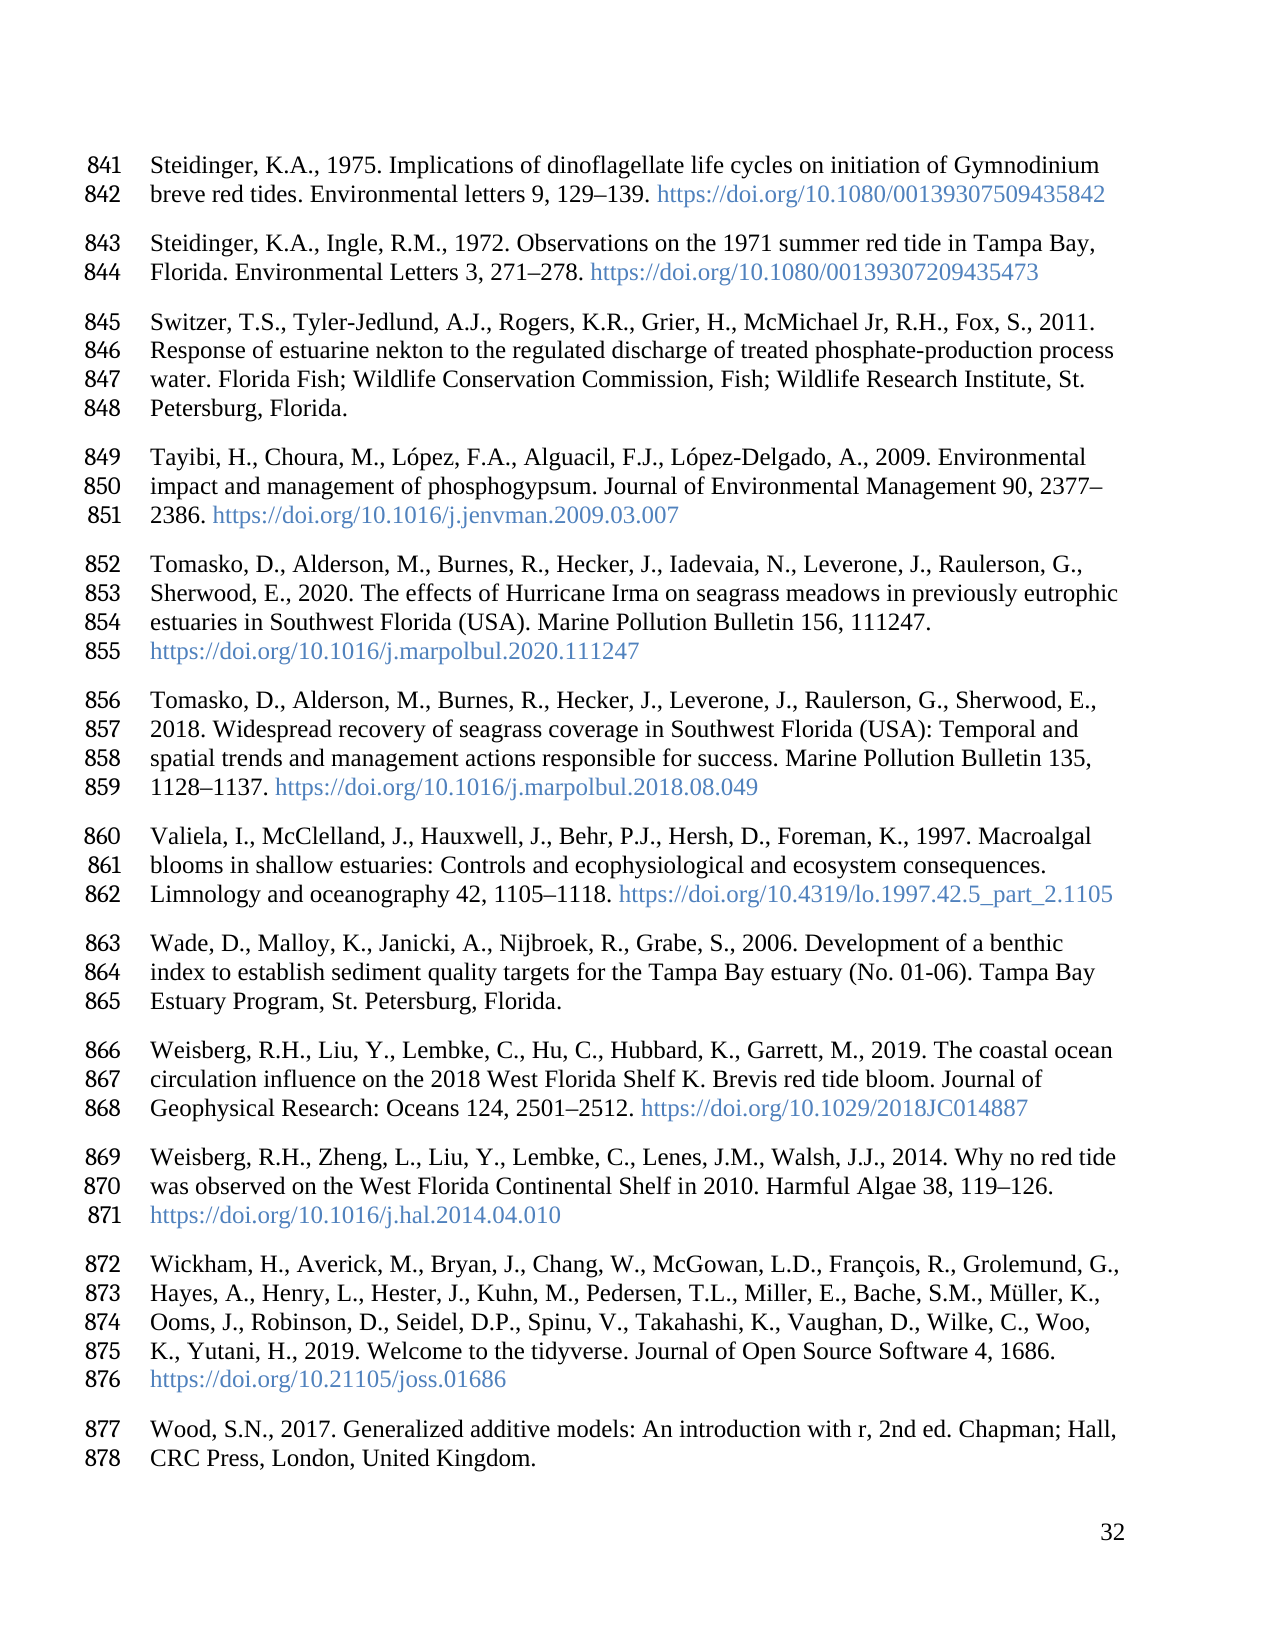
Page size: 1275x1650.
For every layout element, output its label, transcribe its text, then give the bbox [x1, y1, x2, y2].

text Steidinger, K.A., Ingle, R.M., 1972. Observations on the 1971 summer red tide in Tampa Bay, Florida. Environmental Letters 3, 271–278. https://doi.org/10.1080/00139307209435473 [150, 228, 1125, 286]
text Wood, S.N., 2017. Generalized additive models: An introduction with r, 2nd ed. Chapman; Hall, CRC Press, London, United Kingdom. [150, 1414, 1125, 1472]
text Tomasko, D., Alderson, M., Burnes, R., Hecker, J., Iadevaia, N., Leverone, J., Raulerson, G., Sherwood, E., 2020. The effects of Hurricane Irma on seagrass meadows in previously eutrophic estuaries in Southwest Florida (USA). Marine Pollution Bulletin 156, 111247. https://doi.org/10.1016/j.marpolbul.2020.111247 [150, 549, 1125, 664]
text Switzer, T.S., Tyler-Jedlund, A.J., Rogers, K.R., Grier, H., McMichael Jr, R.H., Fox, S., 2011. Response of estuarine nekton to the regulated discharge of treated phosphate-production process water. Florida Fish; Wildlife Conservation Commission, Fish; Wildlife Research Institute, St. Petersburg, Florida. [150, 307, 1125, 422]
text Tayibi, H., Choura, M., López, F.A., Alguacil, F.J., López-Delgado, A., 2009. Environmental impact and management of phosphogypsum. Journal of Environmental Management 90, 2377–2386. https://doi.org/10.1016/j.jenvman.2009.03.007 [150, 442, 1125, 529]
text Weisberg, R.H., Liu, Y., Lembke, C., Hu, C., Hubbard, K., Garrett, M., 2019. The coastal ocean circulation influence on the 2018 West Florida Shelf K. Brevis red tide bloom. Journal of Geophysical Research: Oceans 124, 2501–2512. https://doi.org/10.1029/2018JC014887 [150, 1035, 1125, 1122]
text Valiela, I., McClelland, J., Hauxwell, J., Behr, P.J., Hersh, D., Foreman, K., 1997. Macroalgal blooms in shallow estuaries: Controls and ecophysiological and ecosystem consequences. Limnology and oceanography 42, 1105–1118. https://doi.org/10.4319/lo.1997.42.5_part_2.1105 [150, 821, 1125, 907]
text Wade, D., Malloy, K., Janicki, A., Nijbroek, R., Grabe, S., 2006. Development of a benthic index to establish sediment quality targets for the Tampa Bay estuary (No. 01-06). Tampa Bay Estuary Program, St. Petersburg, Florida. [150, 928, 1125, 1014]
text Steidinger, K.A., 1975. Implications of dinoflagellate life cycles on initiation of Gymnodinium breve red tides. Environmental letters 9, 129–139. https://doi.org/10.1080/00139307509435842 [150, 150, 1125, 207]
text Tomasko, D., Alderson, M., Burnes, R., Hecker, J., Leverone, J., Raulerson, G., Sherwood, E., 2018. Widespread recovery of seagrass coverage in Southwest Florida (USA): Temporal and spatial trends and management actions responsible for success. Marine Pollution Bulletin 135, 1128–1137. https://doi.org/10.1016/j.marpolbul.2018.08.049 [150, 685, 1125, 800]
text Weisberg, R.H., Zheng, L., Liu, Y., Lembke, C., Lenes, J.M., Walsh, J.J., 2014. Why no red tide was observed on the West Florida Continental Shelf in 2010. Harmful Algae 38, 119–126. https://doi.org/10.1016/j.hal.2014.04.010 [150, 1142, 1125, 1229]
text Wickham, H., Averick, M., Bryan, J., Chang, W., McGowan, L.D., François, R., Grolemund, G., Hayes, A., Henry, L., Hester, J., Kuhn, M., Pedersen, T.L., Miller, E., Bache, S.M., Müller, K., Ooms, J., Robinson, D., Seidel, D.P., Spinu, V., Takahashi, K., Vaughan, D., Wilke, C., Woo, K., Yutani, H., 2019. Welcome to the tidyverse. Journal of Open Source Software 4, 1686. https://doi.org/10.21105/joss.01686 [150, 1249, 1125, 1393]
